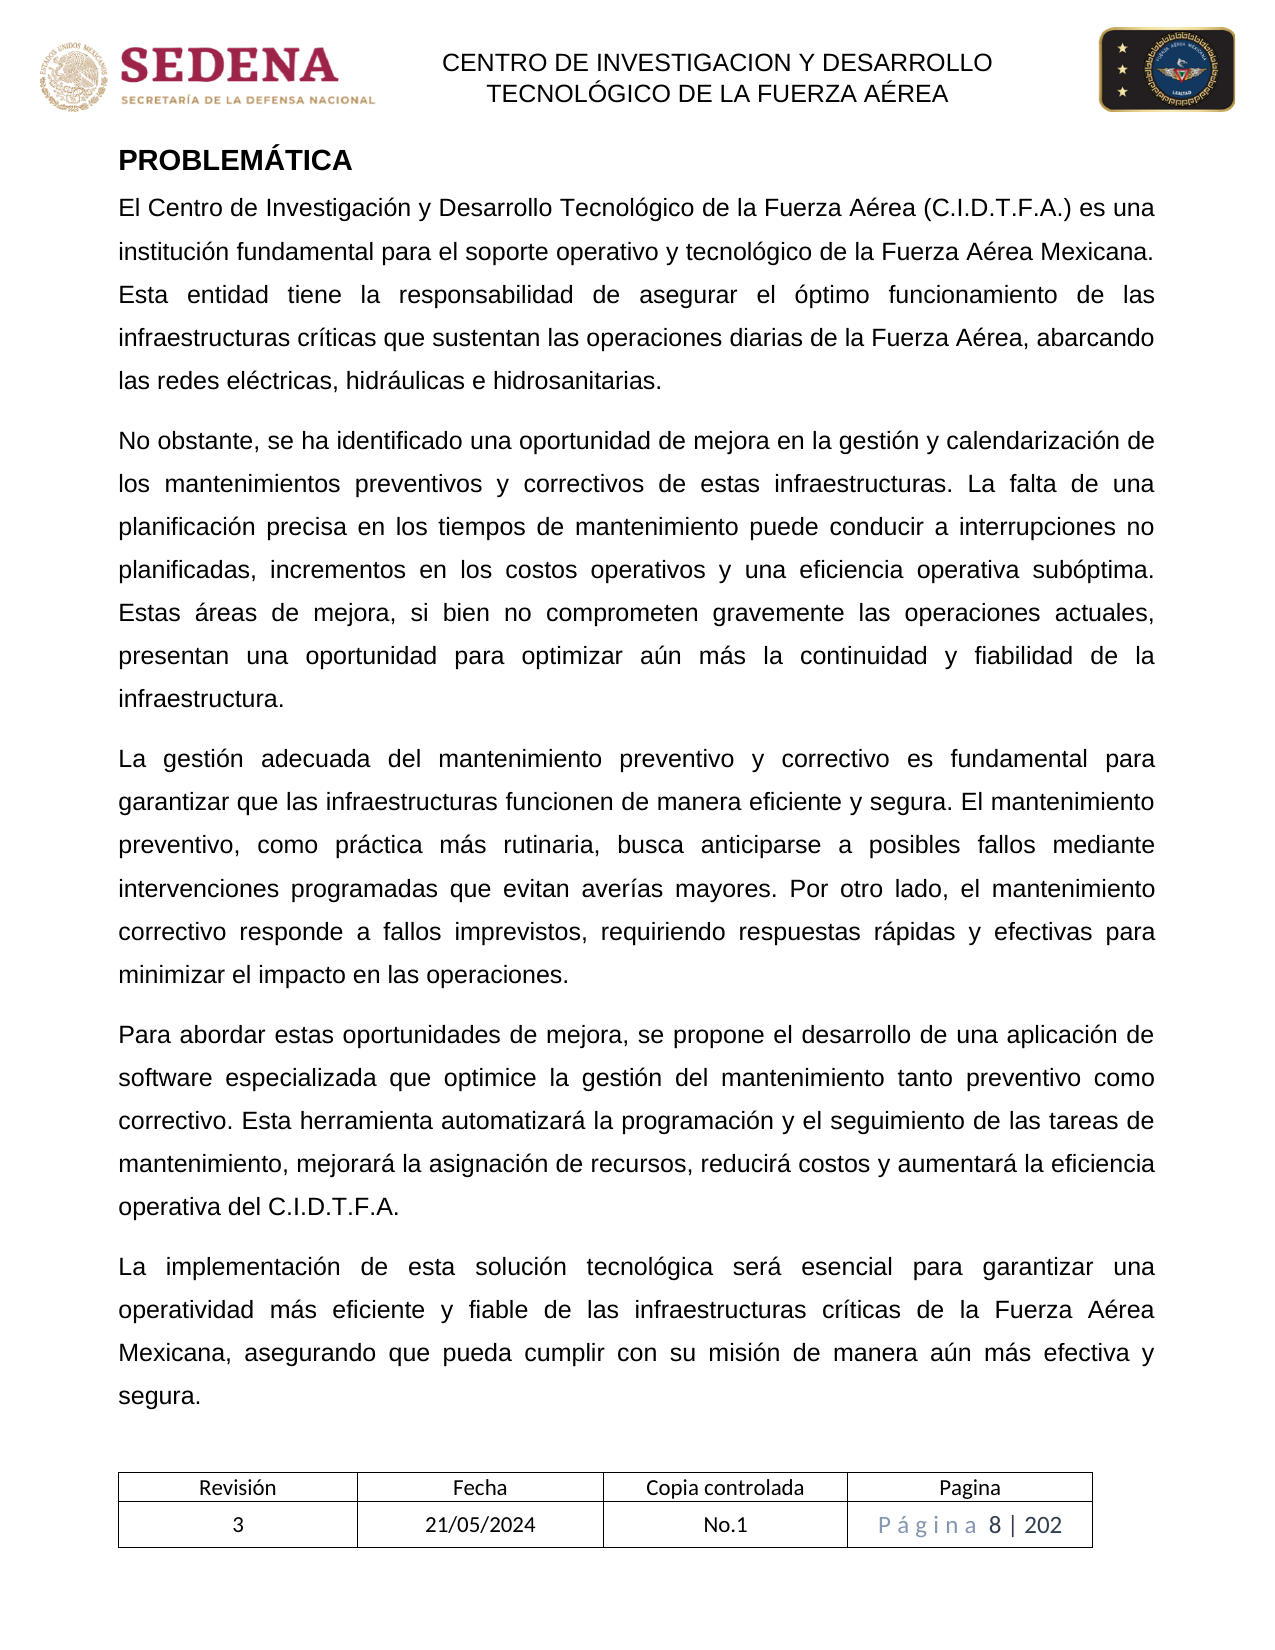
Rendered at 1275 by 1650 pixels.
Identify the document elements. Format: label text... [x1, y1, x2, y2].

text La gestión adecuada del mantenimiento preventivo y correctivo es fundamental para garantizar que las infraestructuras funcionen de manera eficiente y segura. El mantenimiento preventivo, como práctica más rutinaria, busca anticiparse a posibles fallos mediante intervenciones programadas que evitan averías mayores. Por otro lado, el mantenimiento correctivo responde a fallos imprevistos, requiriendo respuestas rápidas y efectivas para minimizar el impacto en las operaciones. [118, 744, 1157, 989]
picture [39, 27, 1236, 112]
subtitle PROBLEMÁTICA [118, 143, 1157, 177]
text Para abordar estas oportunidades de mejora, se propone el desarrollo de una aplicación de software especializada que optimice la gestión del mantenimiento tanto preventivo como correctivo. Esta herramienta automatizará la programación y el seguimiento de las tareas de mantenimiento, mejorará la asignación de recursos, reducirá costos y aumentará la eficiencia operativa del C.I.D.T.F.A. [118, 1020, 1157, 1221]
text No obstante, se ha identificado una oportunidad de mejora en la gestión y calendarización de los mantenimientos preventivos y correctivos de estas infraestructuras. La falta de una planificación precisa en los tiempos de mantenimiento puede conducir a interrupciones no planificadas, incrementos en los costos operativos y una eficiencia operativa subóptima. Estas áreas de mejora, si bien no comprometen gravemente las operaciones actuales, presentan una oportunidad para optimizar aún más la continuidad y fiabilidad de la infraestructura. [118, 426, 1157, 713]
text El Centro de Investigación y Desarrollo Tecnológico de la Fuerza Aérea (C.I.D.T.F.A.) es una institución fundamental para el soporte operativo y tecnológico de la Fuerza Aérea Mexicana. Esta entidad tiene la responsabilidad de asegurar el óptimo funcionamiento de las infraestructuras críticas que sustentan las operaciones diarias de la Fuerza Aérea, abarcando las redes eléctricas, hidráulicas e hidrosanitarias. [118, 193, 1157, 395]
text La implementación de esta solución tecnológica será esencial para garantizar una operatividad más eficiente y fiable de las infraestructuras críticas de la Fuerza Aérea Mexicana, asegurando que pueda cumplir con su misión de manera aún más efectiva y segura. [118, 1252, 1157, 1410]
